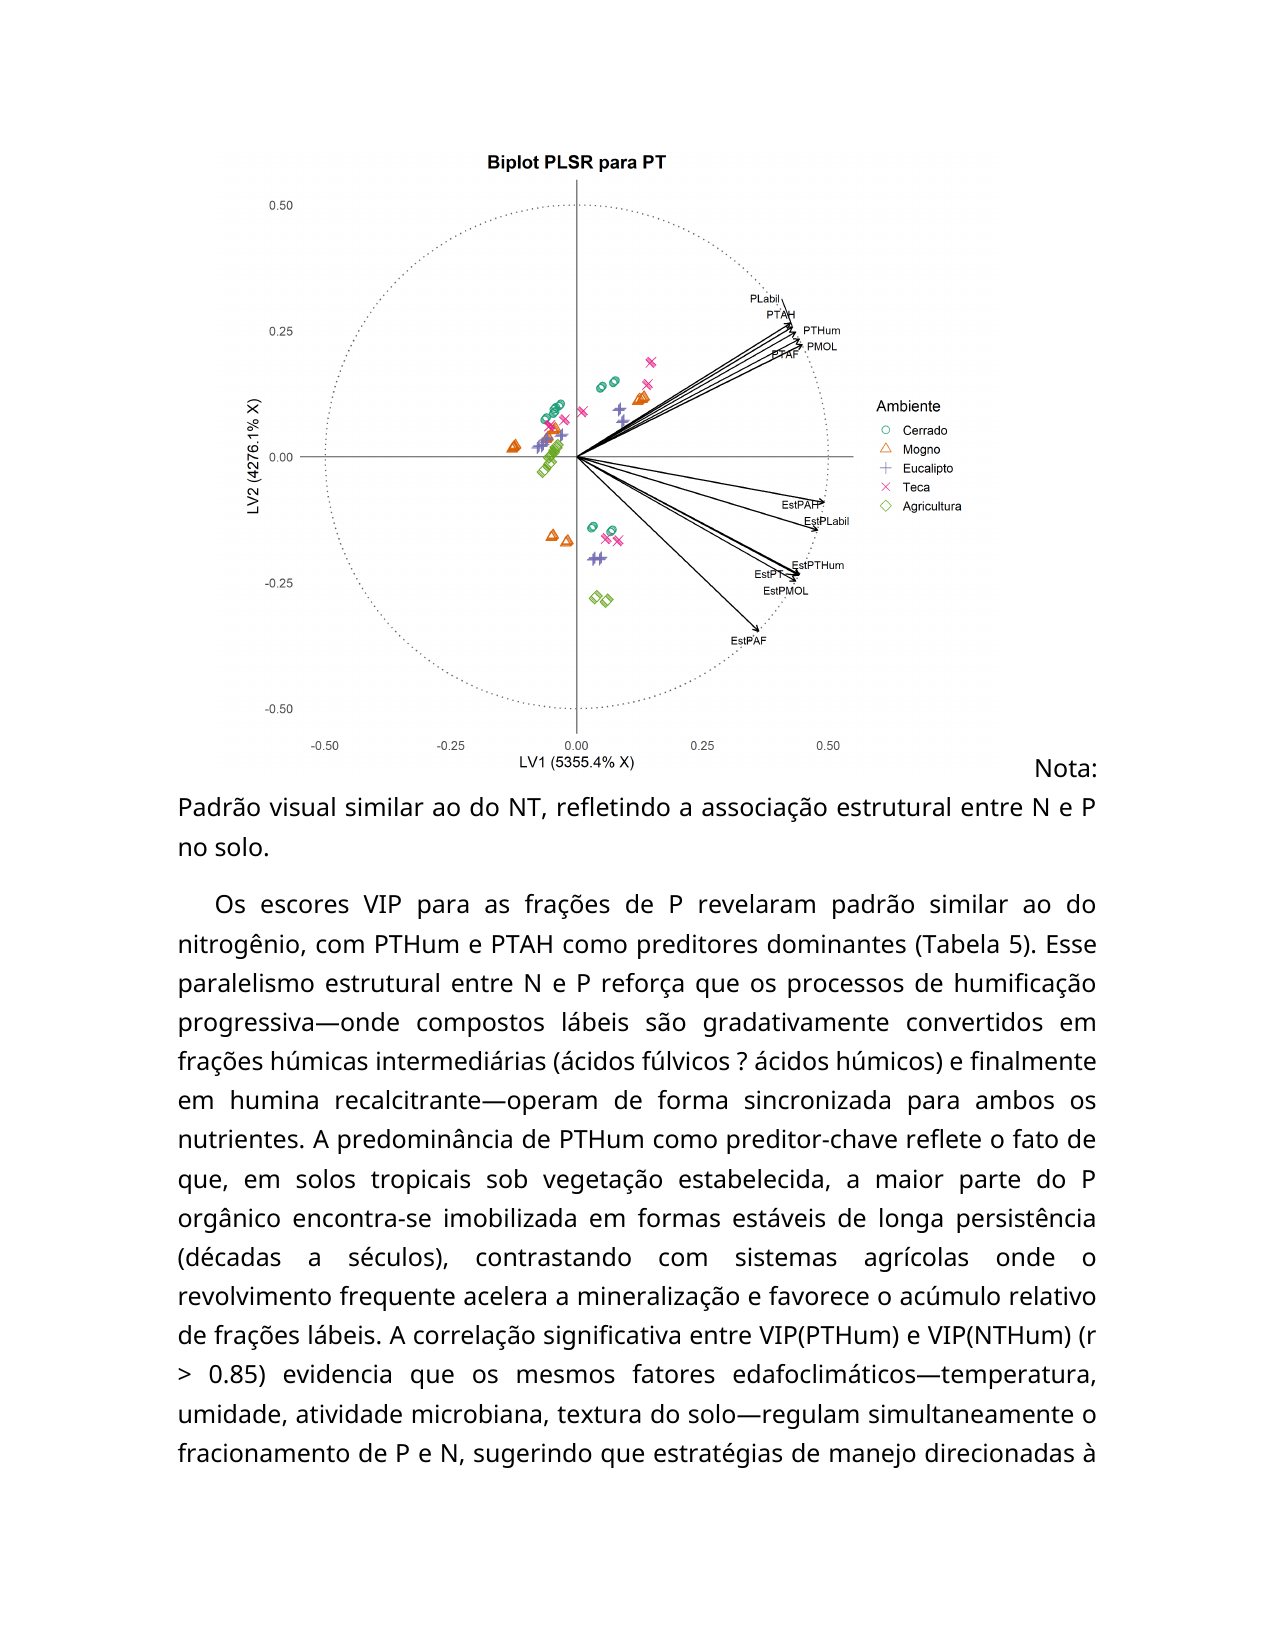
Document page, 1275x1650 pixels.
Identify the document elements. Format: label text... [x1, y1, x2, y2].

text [177, 887, 1098, 1469]
picture [214, 147, 1002, 778]
